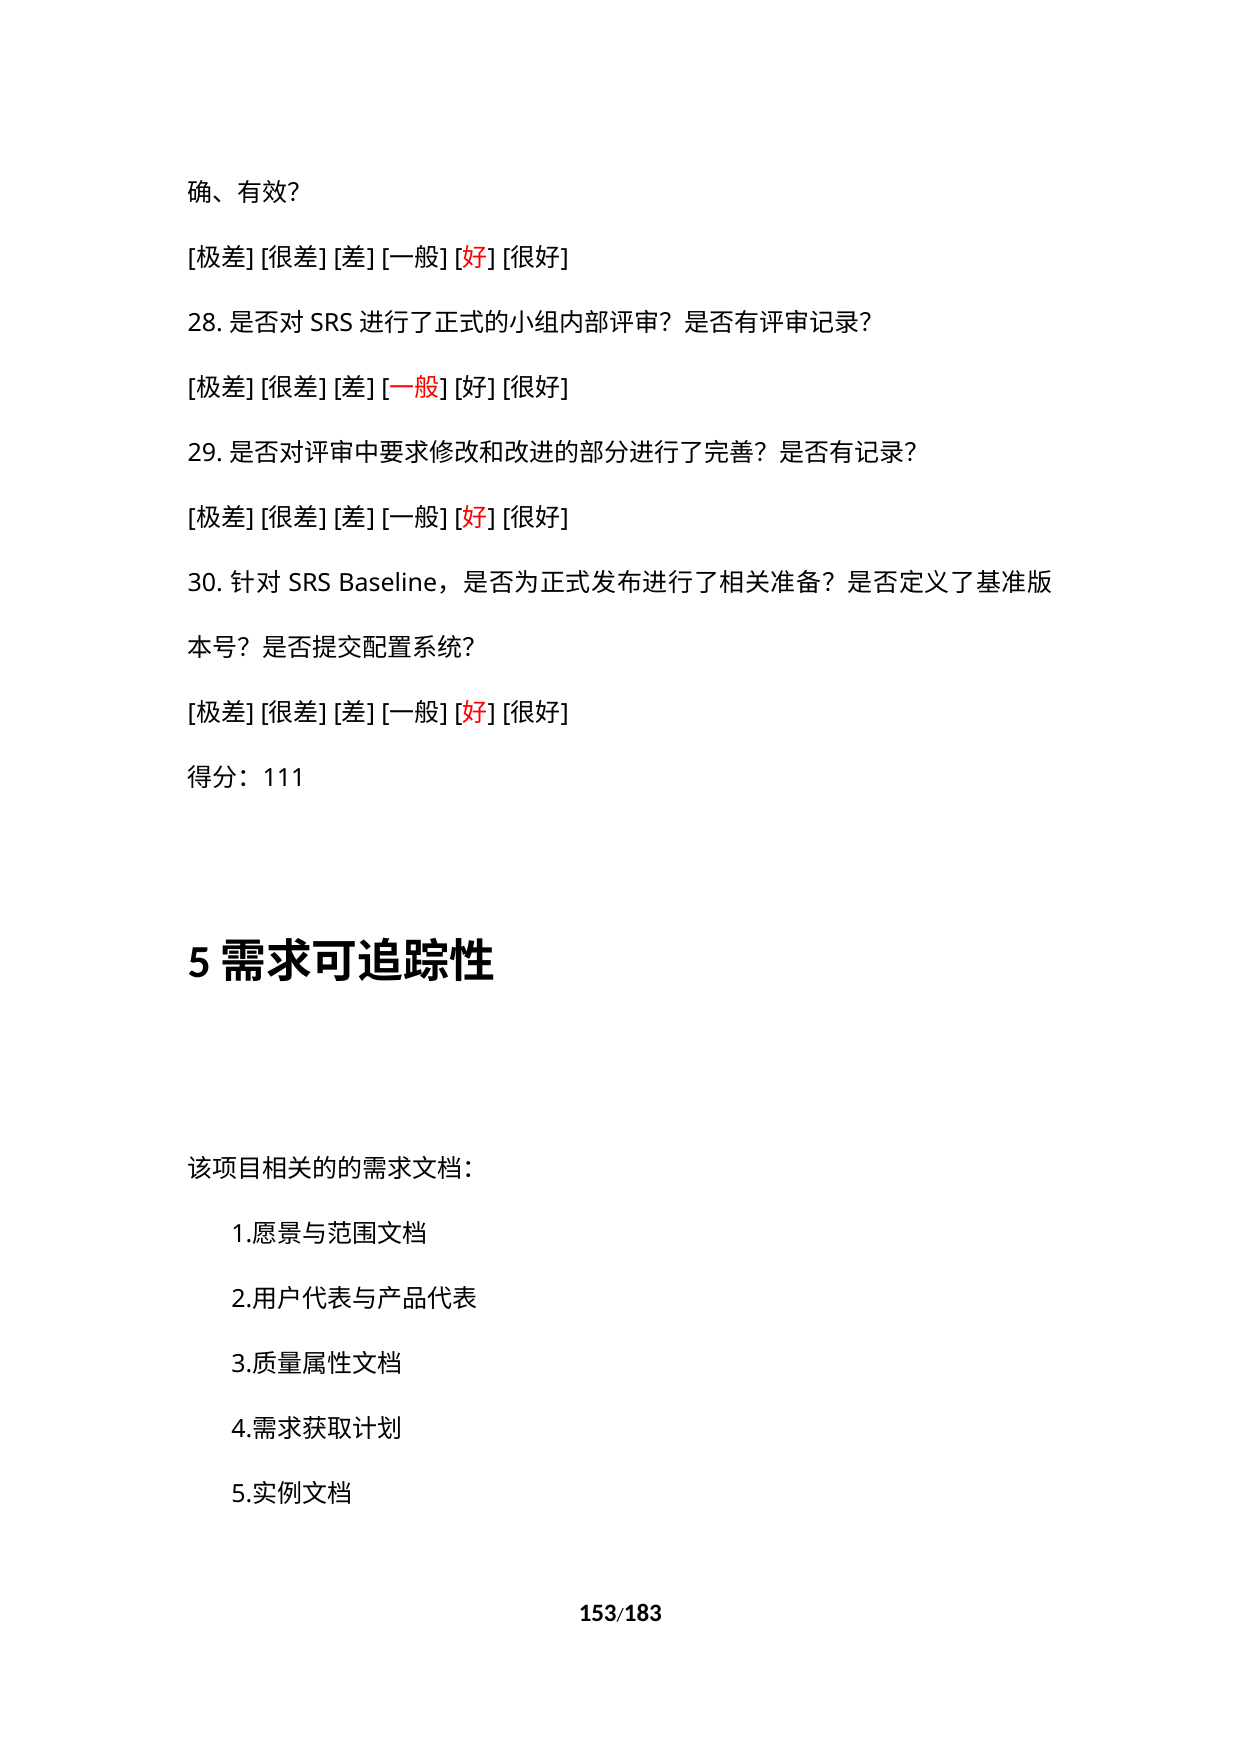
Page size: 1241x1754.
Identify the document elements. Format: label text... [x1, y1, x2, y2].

text [极差] [很差] [差] [一般] [好] [很好] [187, 223, 1053, 288]
text [极差] [很差] [差] [一般] [好] [很好] [187, 353, 1053, 418]
text 该项目相关的的需求文档： [187, 1134, 1053, 1199]
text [187, 158, 1053, 223]
text 29. 是否对评审中要求修改和改进的部分进行了完善？是否有记录？ [187, 418, 1053, 483]
text 1.愿景与范围文档 [187, 1199, 1053, 1264]
text 3.质量属性文档 [187, 1329, 1053, 1394]
text [极差] [很差] [差] [一般] [好] [很好] [187, 678, 1053, 743]
text 30. 针对 SRS Baseline，是否为正式发布进行了相关准备？是否定义了基准版本号？是否提交配置系统？ [187, 548, 1053, 678]
subtitle 5需求可追踪性 [187, 909, 1053, 1006]
text 2.用户代表与产品代表 [187, 1264, 1053, 1329]
text 5.实例文档 [187, 1459, 1053, 1524]
text 28. 是否对 SRS 进行了正式的小组内部评审？是否有评审记录？ [187, 288, 1053, 353]
text [极差] [很差] [差] [一般] [好] [很好] [187, 483, 1053, 548]
text 4.需求获取计划 [187, 1394, 1053, 1459]
text 得分：111 [187, 743, 1053, 808]
